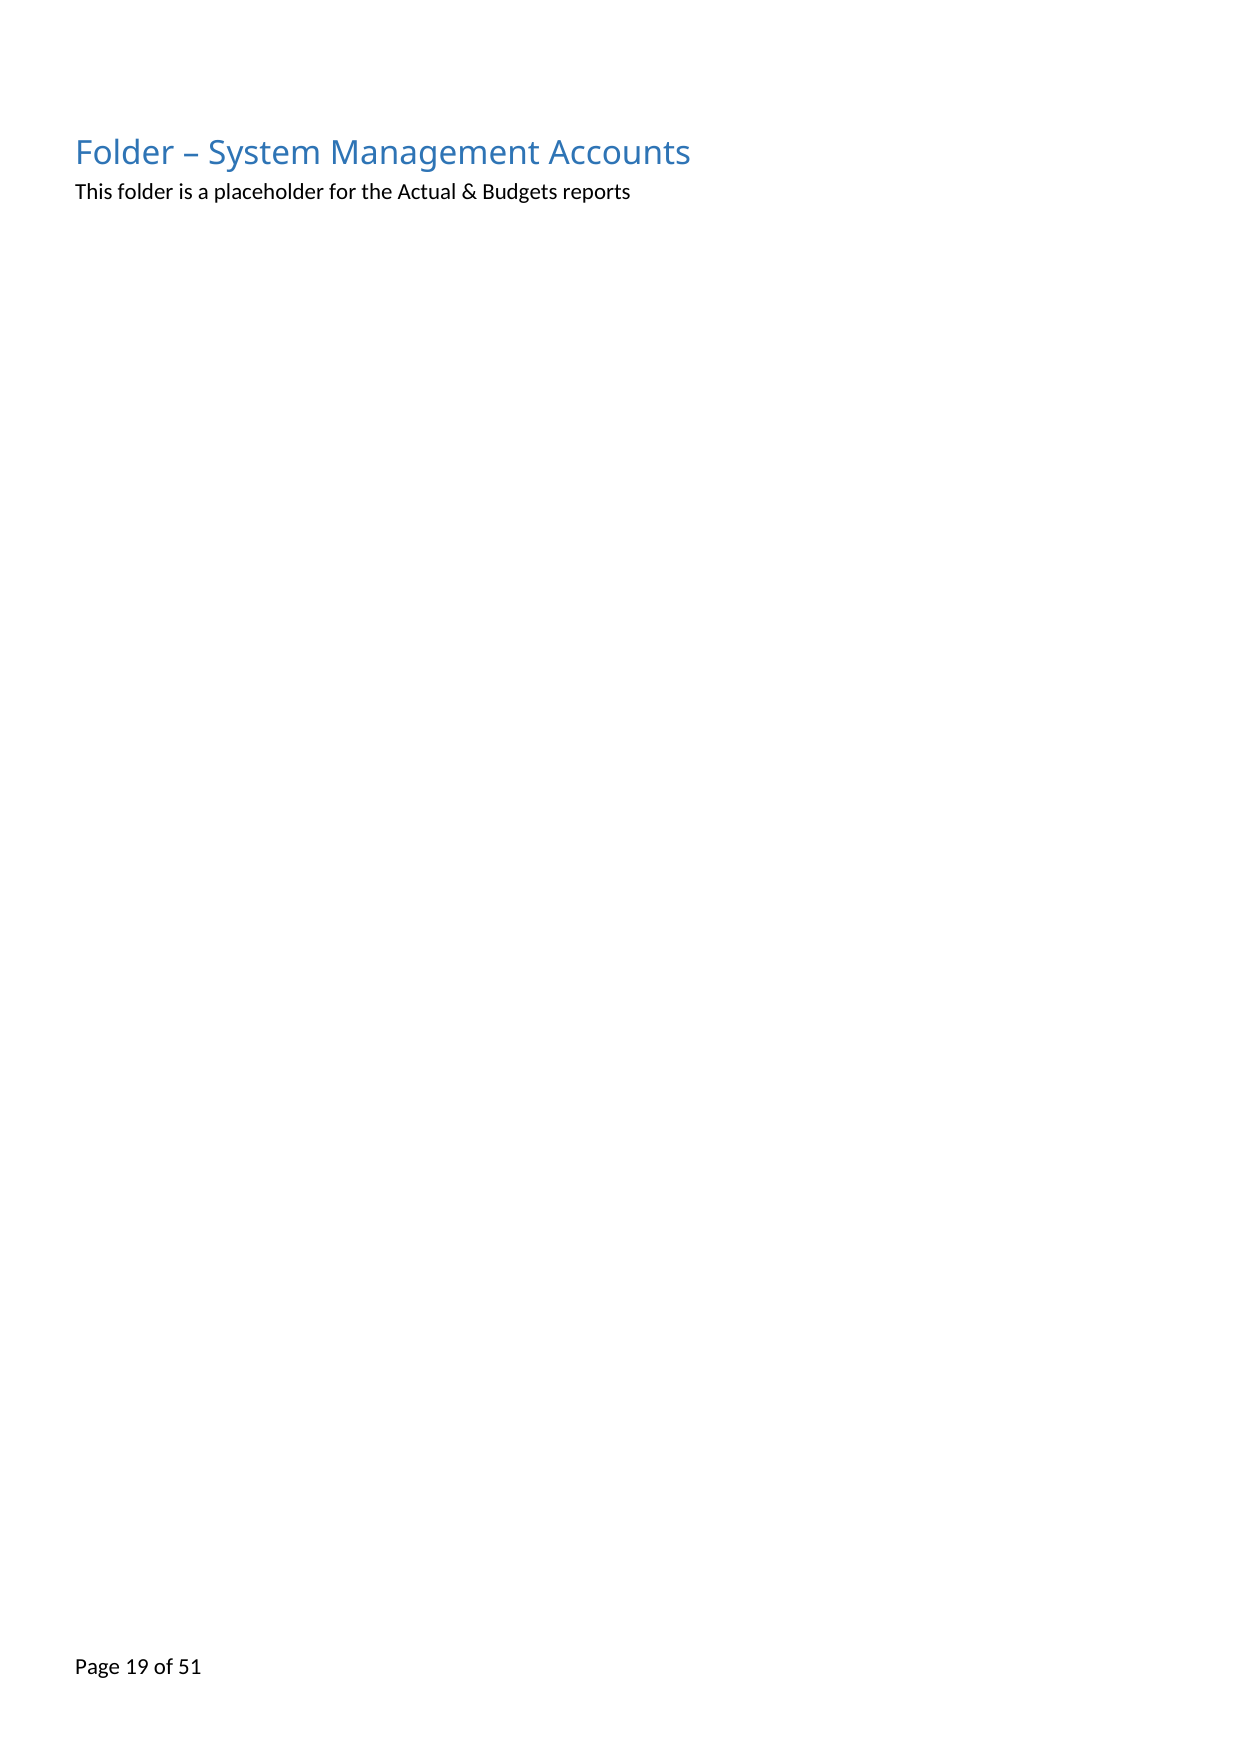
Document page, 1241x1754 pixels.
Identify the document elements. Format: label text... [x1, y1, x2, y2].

subtitle Folder – System Management Accounts [75, 128, 1165, 174]
text This folder is a placeholder for the Actual & Budgets reports [75, 177, 1165, 205]
